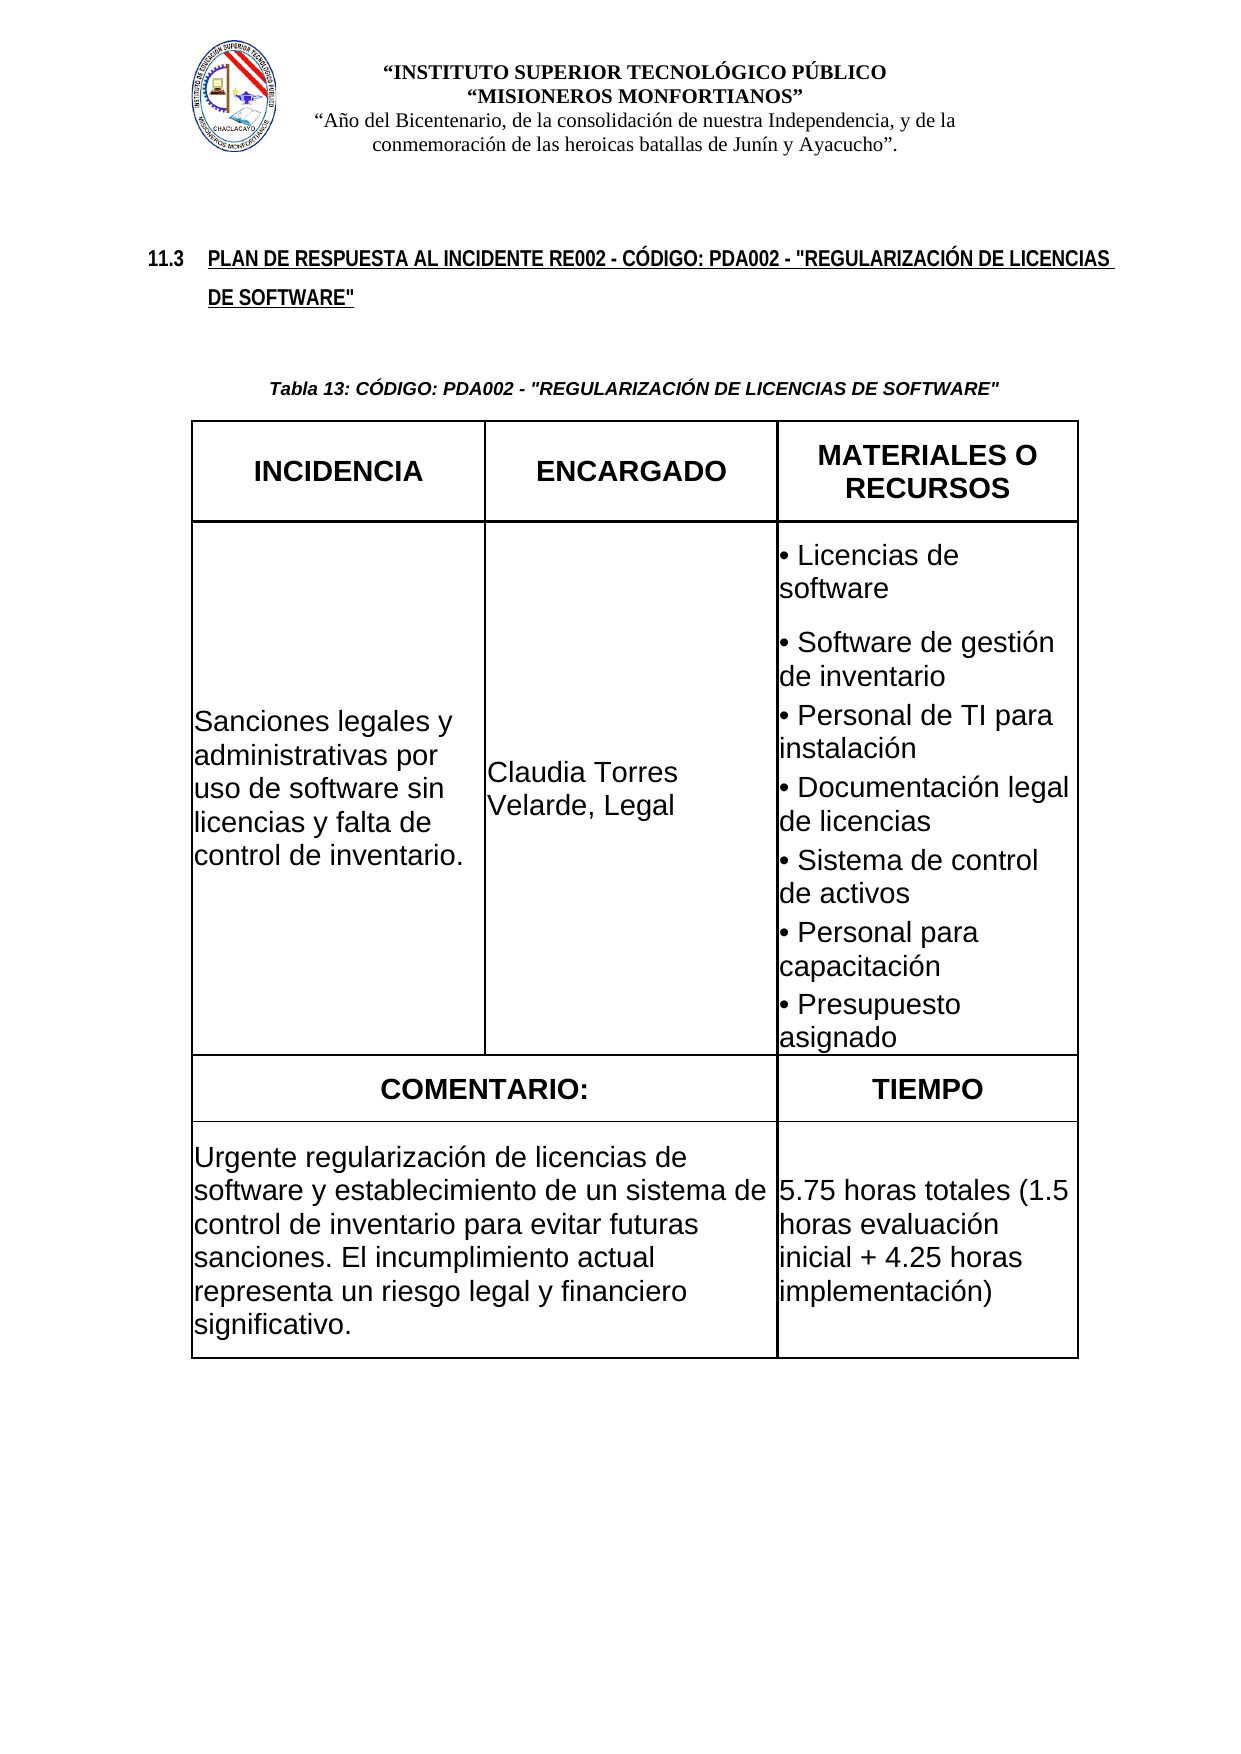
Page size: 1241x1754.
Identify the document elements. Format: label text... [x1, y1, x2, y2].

table_cell • Personal para capacitación [779, 911, 1077, 983]
table_cell • Documentación legal de licencias [779, 766, 1077, 838]
subtitle PLAN DE RESPUESTA AL INCIDENTE RE002 - CÓDIGO: PDA002 - "REGULARIZACIÓN DE LICENCIAS DE SOFTWARE" [148, 245, 1122, 311]
text Tabla 13: CÓDIGO: PDA002 - "REGULARIZACIÓN DE LICENCIAS DE SOFTWARE" [148, 377, 1122, 399]
table_header ENCARGADO [486, 422, 776, 520]
table_header INCIDENCIA [193, 422, 484, 520]
table_cell COMENTARIO: [193, 1056, 776, 1121]
picture [191, 40, 277, 152]
table_header MATERIALES O RECURSOS [779, 422, 1077, 520]
table_cell 5.75 horas totales (1.5 horas evaluación inicial + 4.25 horas implementación) [779, 1122, 1077, 1357]
table_cell • Software de gestión de inventario [779, 621, 1077, 693]
table_cell • Presupuesto asignado [779, 983, 1077, 1054]
table_cell Urgente regularización de licencias de software y establecimiento de un sistema de control de inventario para evitar futuras sanciones. El incumplimiento actual representa un riesgo legal y financiero significativo. [193, 1122, 776, 1357]
table_cell • Licencias de software [779, 523, 1077, 621]
table_cell Claudia Torres Velarde, Legal [486, 523, 776, 1054]
table_cell TIEMPO [779, 1056, 1077, 1121]
table_cell Sanciones legales y administrativas por uso de software sin licencias y falta de control de inventario. [193, 523, 484, 1054]
table_cell • Personal de TI para instalación [779, 693, 1077, 766]
table_cell • Sistema de control de activos [779, 838, 1077, 911]
